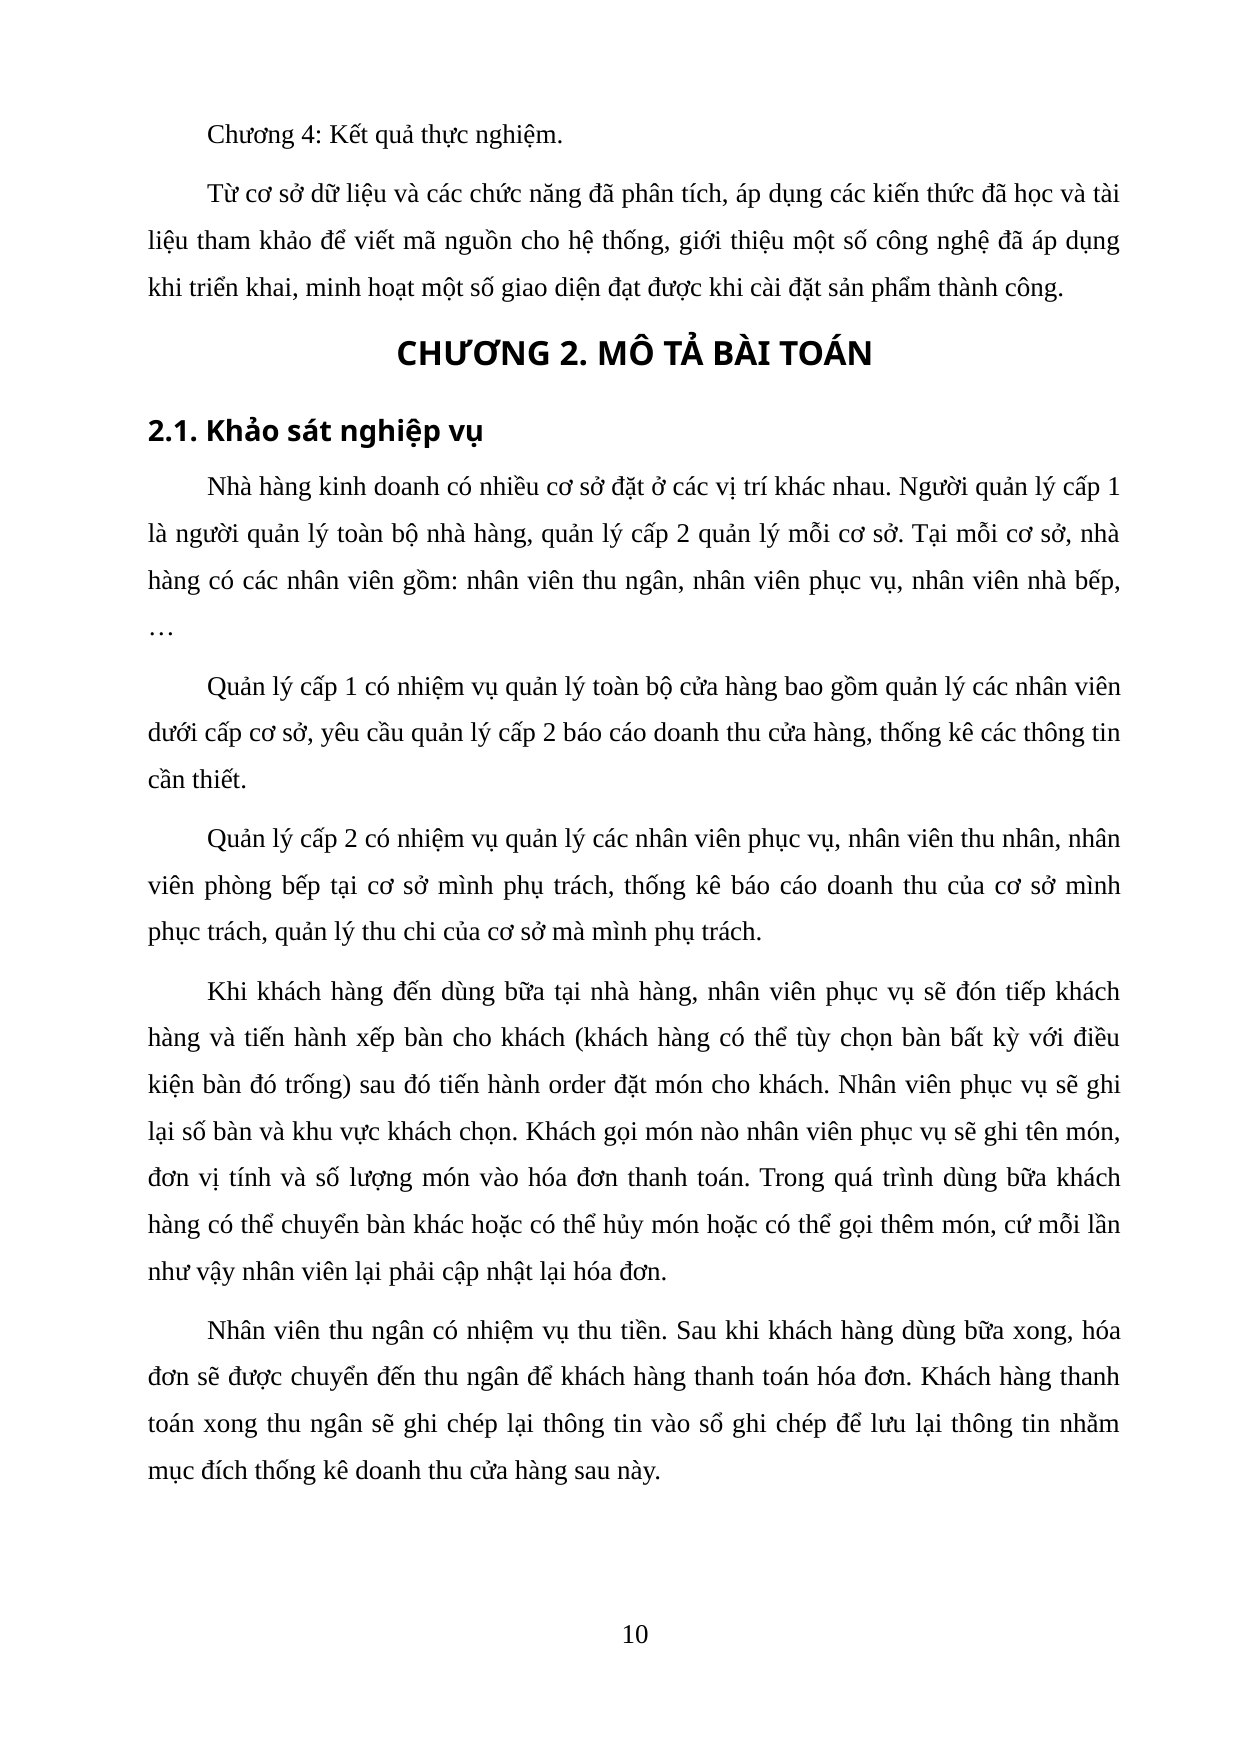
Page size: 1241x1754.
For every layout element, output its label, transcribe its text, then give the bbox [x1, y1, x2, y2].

text Nhân viên thu ngân có nhiệm vụ thu tiền. Sau khi khách hàng dùng bữa xong, hóa đơn sẽ được chuyển đến thu ngân để khách hàng thanh toán hóa đơn. Khách hàng thanh toán xong thu ngân sẽ ghi chép lại thông tin vào sổ ghi chép để lưu lại thông tin nhằm mục đích thống kê doanh thu cửa hàng sau này. [148, 1314, 1122, 1485]
subtitle 2.1. Khảo sát nghiệp vụ [148, 410, 1122, 450]
text Nhà hàng kinh doanh có nhiều cơ sở đặt ở các vị trí khác nhau. Người quản lý cấp 1 là người quản lý toàn bộ nhà hàng, quản lý cấp 2 quản lý mỗi cơ sở. Tại mỗi cơ sở, nhà hàng có các nhân viên gồm: nhân viên thu ngân, nhân viên phục vụ, nhân viên nhà bếp,… [148, 471, 1122, 642]
text Quản lý cấp 1 có nhiệm vụ quản lý toàn bộ cửa hàng bao gồm quản lý các nhân viên dưới cấp cơ sở, yêu cầu quản lý cấp 2 báo cáo doanh thu cửa hàng, thống kê các thông tin cần thiết. [148, 670, 1122, 794]
text Chương 4: Kết quả thực nghiệm. [148, 118, 1122, 149]
text Khi khách hàng đến dùng bữa tại nhà hàng, nhân viên phục vụ sẽ đón tiếp khách hàng và tiến hành xếp bàn cho khách (khách hàng có thể tùy chọn bàn bất kỳ với điều kiện bàn đó trống) sau đó tiến hành order đặt món cho khách. Nhân viên phục vụ sẽ ghi lại số bàn và khu vực khách chọn. Khách gọi món nào nhân viên phục vụ sẽ ghi tên món, đơn vị tính và số lượng món vào hóa đơn thanh toán. Trong quá trình dùng bữa khách hàng có thể chuyển bàn khác hoặc có thể hủy món hoặc có thể gọi thêm món, cứ mỗi lần như vậy nhân viên lại phải cập nhật lại hóa đơn. [148, 975, 1122, 1286]
subtitle CHƯƠNG 2. MÔ TẢ BÀI TOÁN [148, 330, 1122, 375]
text Từ cơ sở dữ liệu và các chức năng đã phân tích, áp dụng các kiến thức đã học và tài liệu tham khảo để viết mã nguồn cho hệ thống, giới thiệu một số công nghệ đã áp dụng khi triển khai, minh hoạt một số giao diện đạt được khi cài đặt sản phẩm thành công. [148, 177, 1122, 302]
text Quản lý cấp 2 có nhiệm vụ quản lý các nhân viên phục vụ, nhân viên thu nhân, nhân viên phòng bếp tại cơ sở mình phụ trách, thống kê báo cáo doanh thu của cơ sở mình phục trách, quản lý thu chi của cơ sở mà mình phụ trách. [148, 822, 1122, 947]
